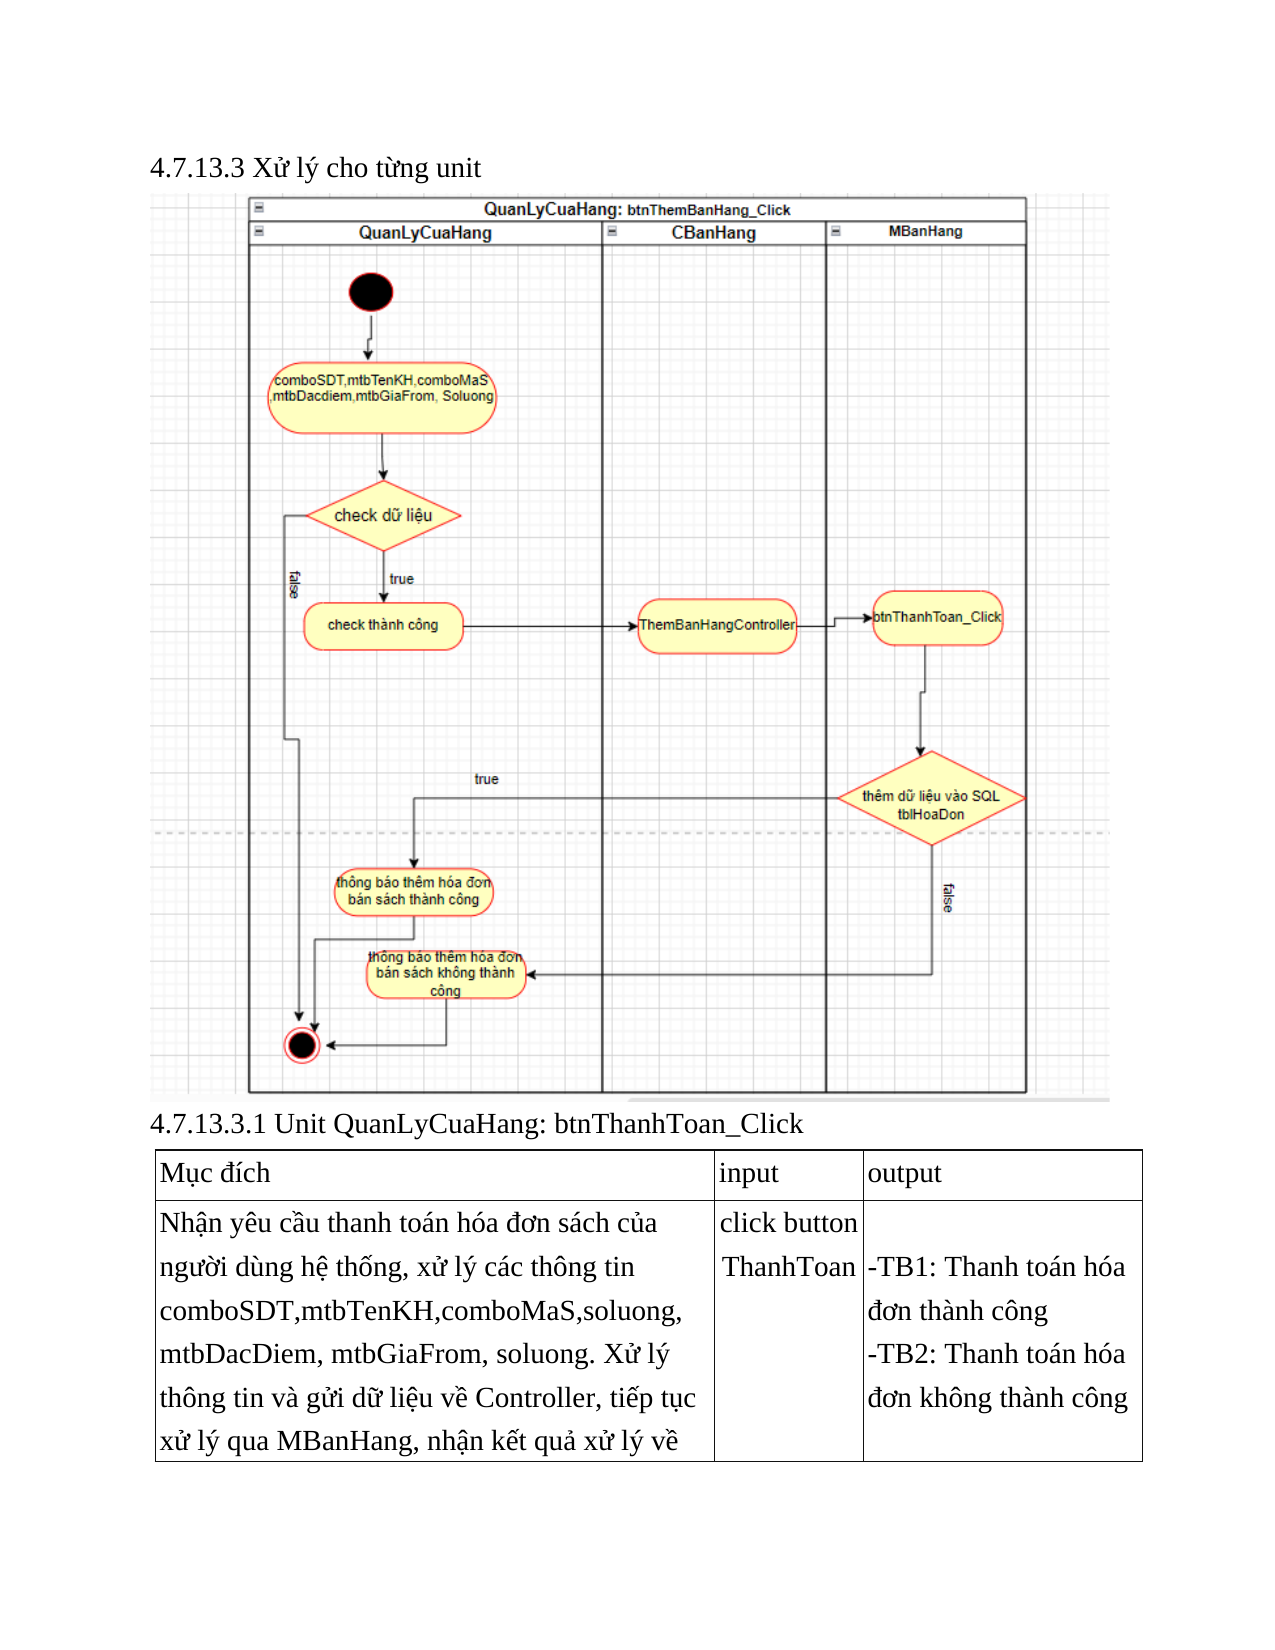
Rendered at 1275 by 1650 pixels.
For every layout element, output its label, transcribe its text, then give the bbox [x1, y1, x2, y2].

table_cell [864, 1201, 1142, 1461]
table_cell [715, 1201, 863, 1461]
subtitle 4.7.13.3 Xử lý cho từng unit [150, 150, 1125, 183]
picture [150, 193, 1110, 1102]
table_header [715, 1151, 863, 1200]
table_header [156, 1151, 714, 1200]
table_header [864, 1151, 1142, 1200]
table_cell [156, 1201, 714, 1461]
subtitle 4.7.13.3.1 Unit QuanLyCuaHang: btnThanhToan_Click [150, 1106, 1125, 1139]
